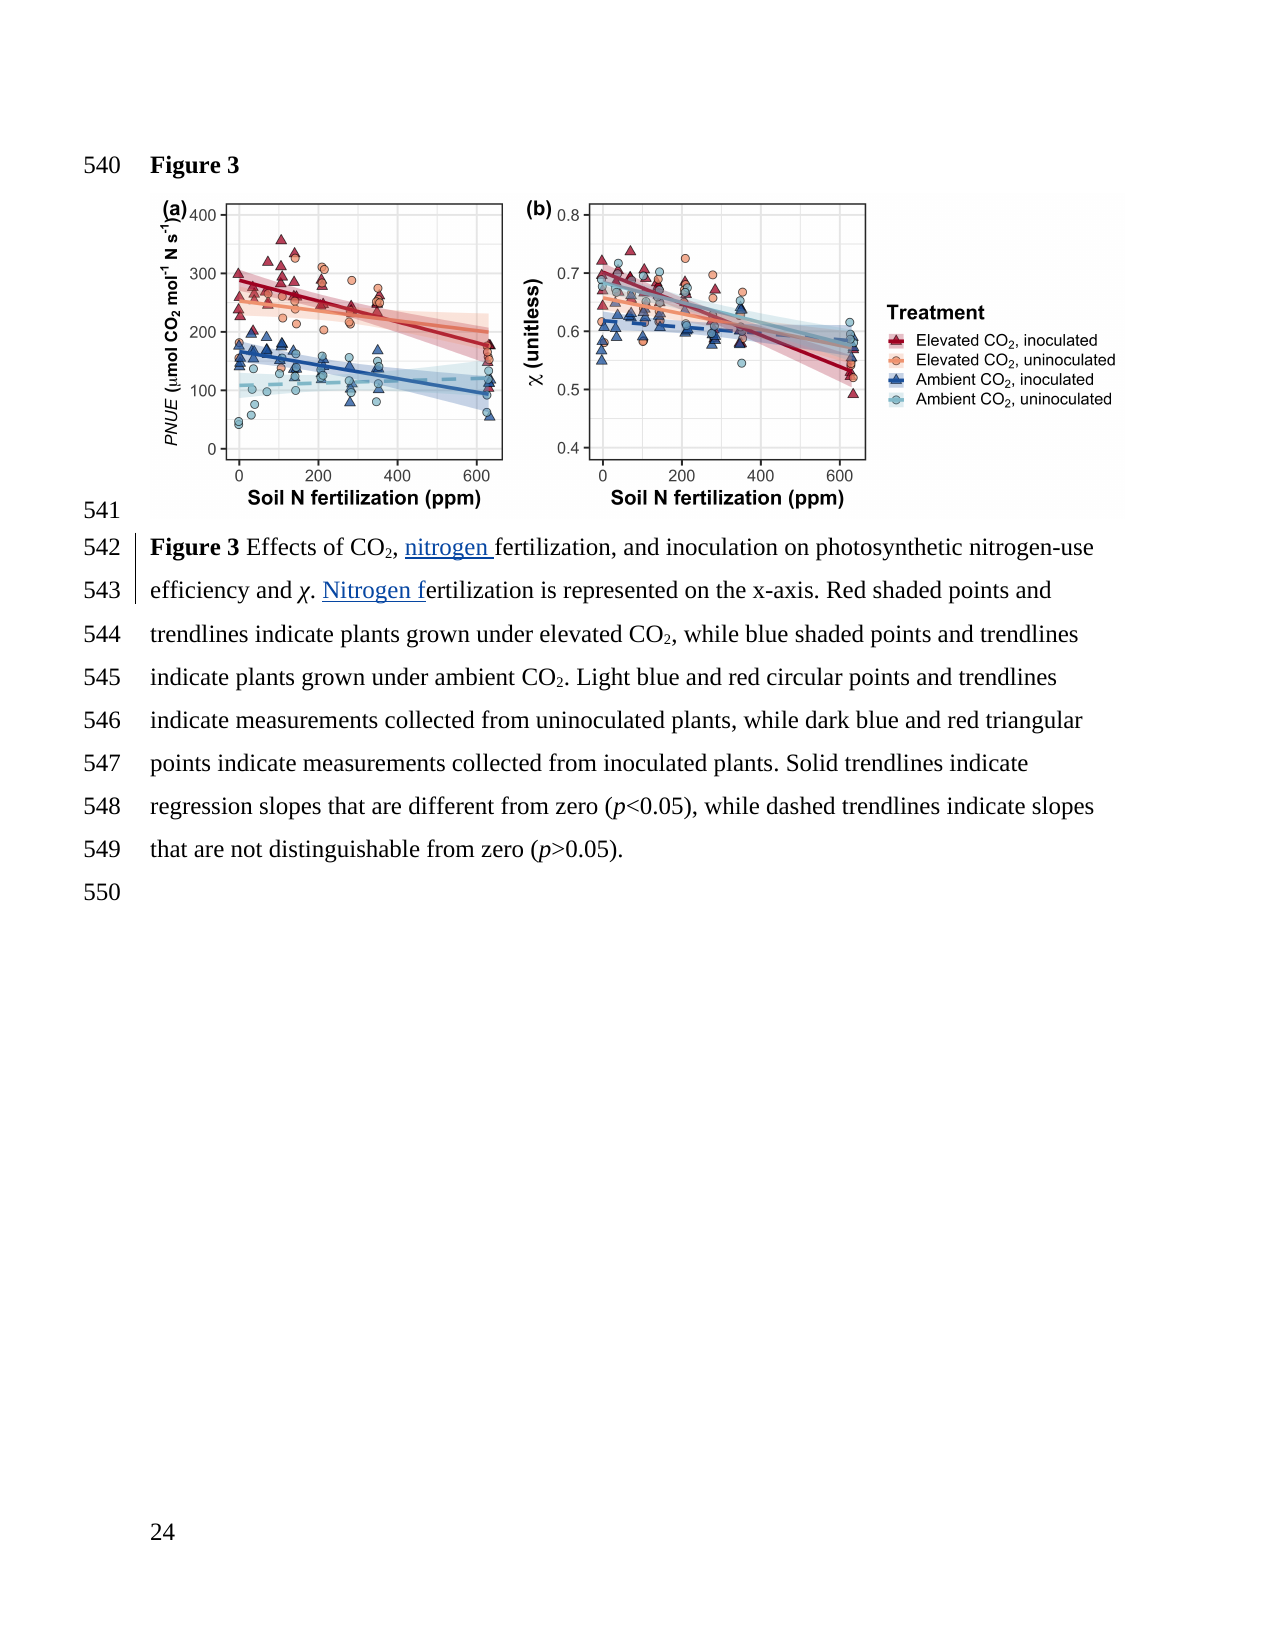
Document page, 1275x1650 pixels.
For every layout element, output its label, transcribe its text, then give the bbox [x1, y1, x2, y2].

text Figure 3 [150, 150, 1125, 179]
text Figure 3 Effects of CO2, fertilization, and inoculation on photosynthetic nitrogen-use efficiency and χ. ertilization is represented on the x-axis. Red shaded points and trendlines indicate plants grown under elevated CO2, while blue shaded points and trendlines indicate plants grown under ambient CO2. Light blue and red circular points and trendlines indicate measurements collected from uninoculated plants, while dark blue and red triangular points indicate measurements collected from inoculated plants. Solid trendlines indicate regression slopes that are different from zero (p<0.05), while dashed trendlines indicate slopes that are not distinguishable from zero (p>0.05). [150, 532, 1125, 863]
picture [150, 193, 1125, 519]
